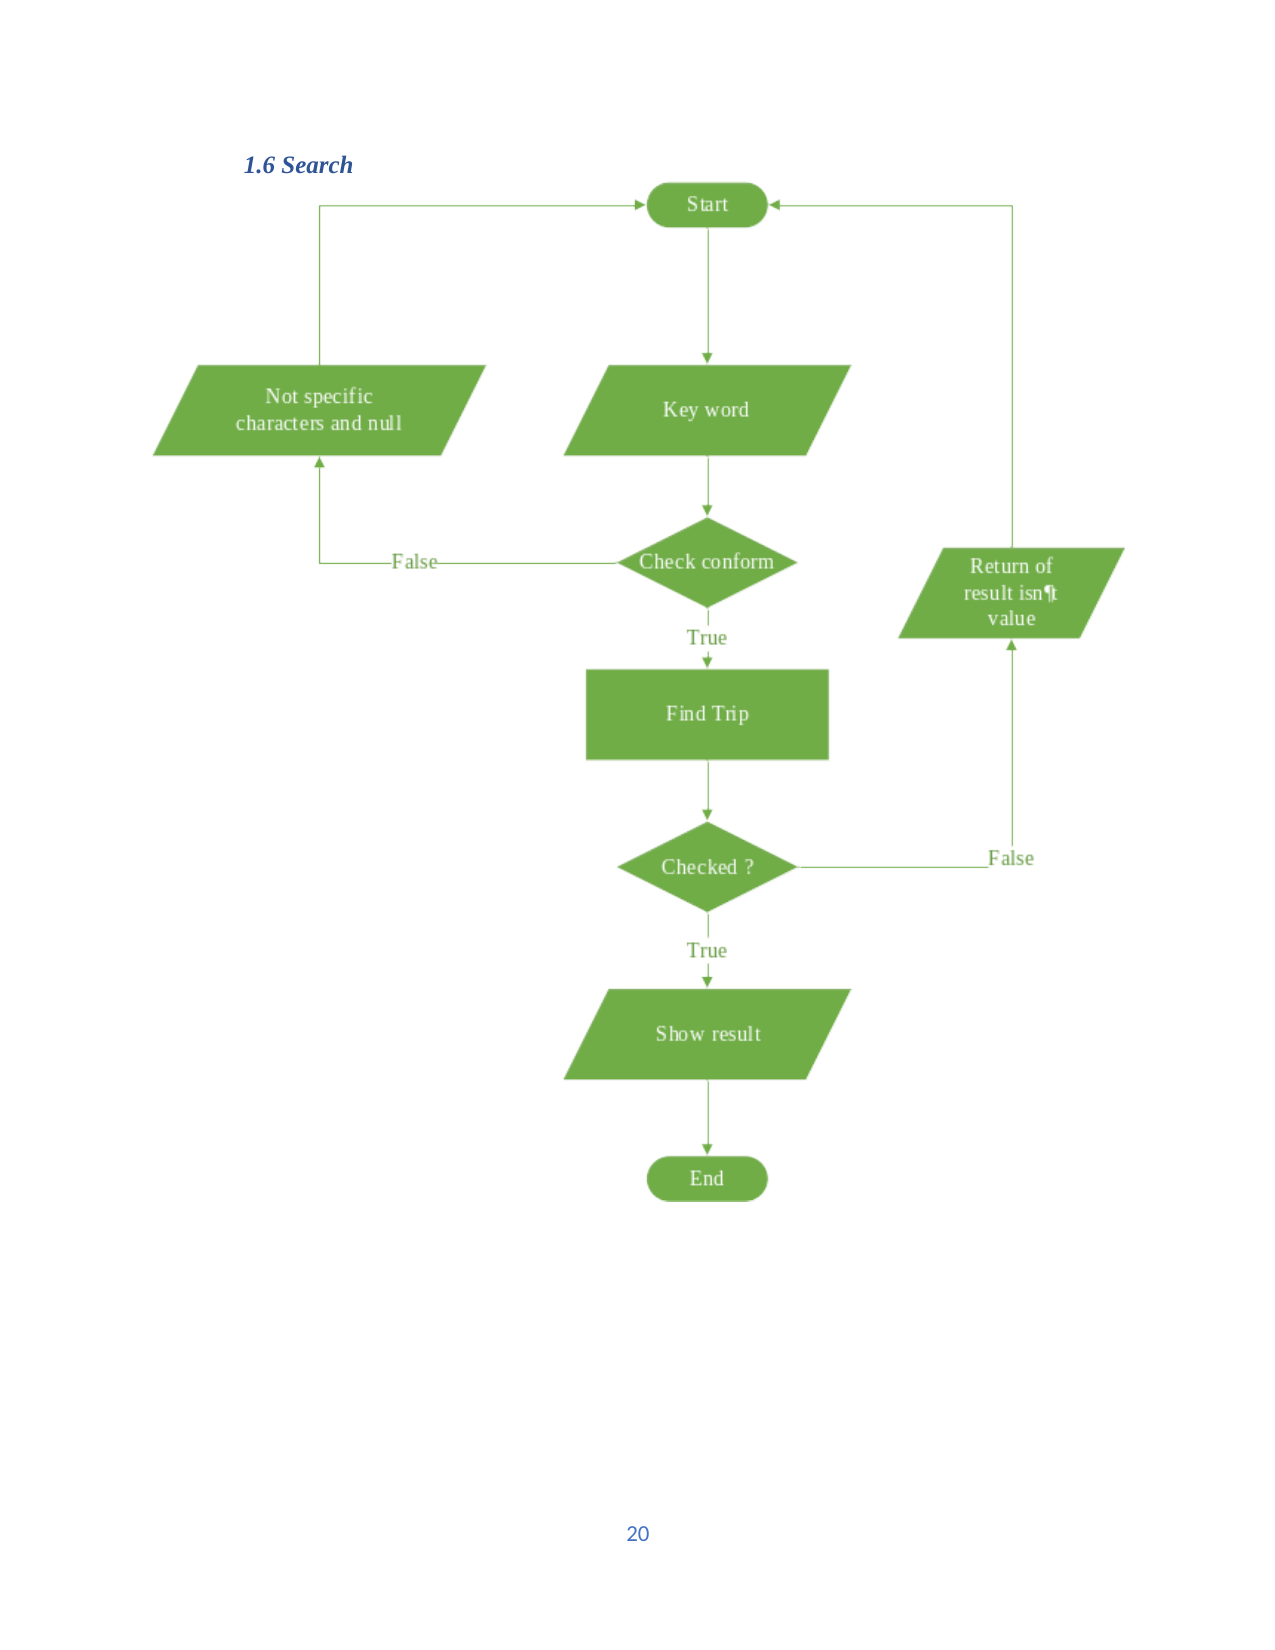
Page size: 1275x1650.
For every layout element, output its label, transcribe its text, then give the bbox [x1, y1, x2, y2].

subtitle Search [244, 150, 1125, 179]
